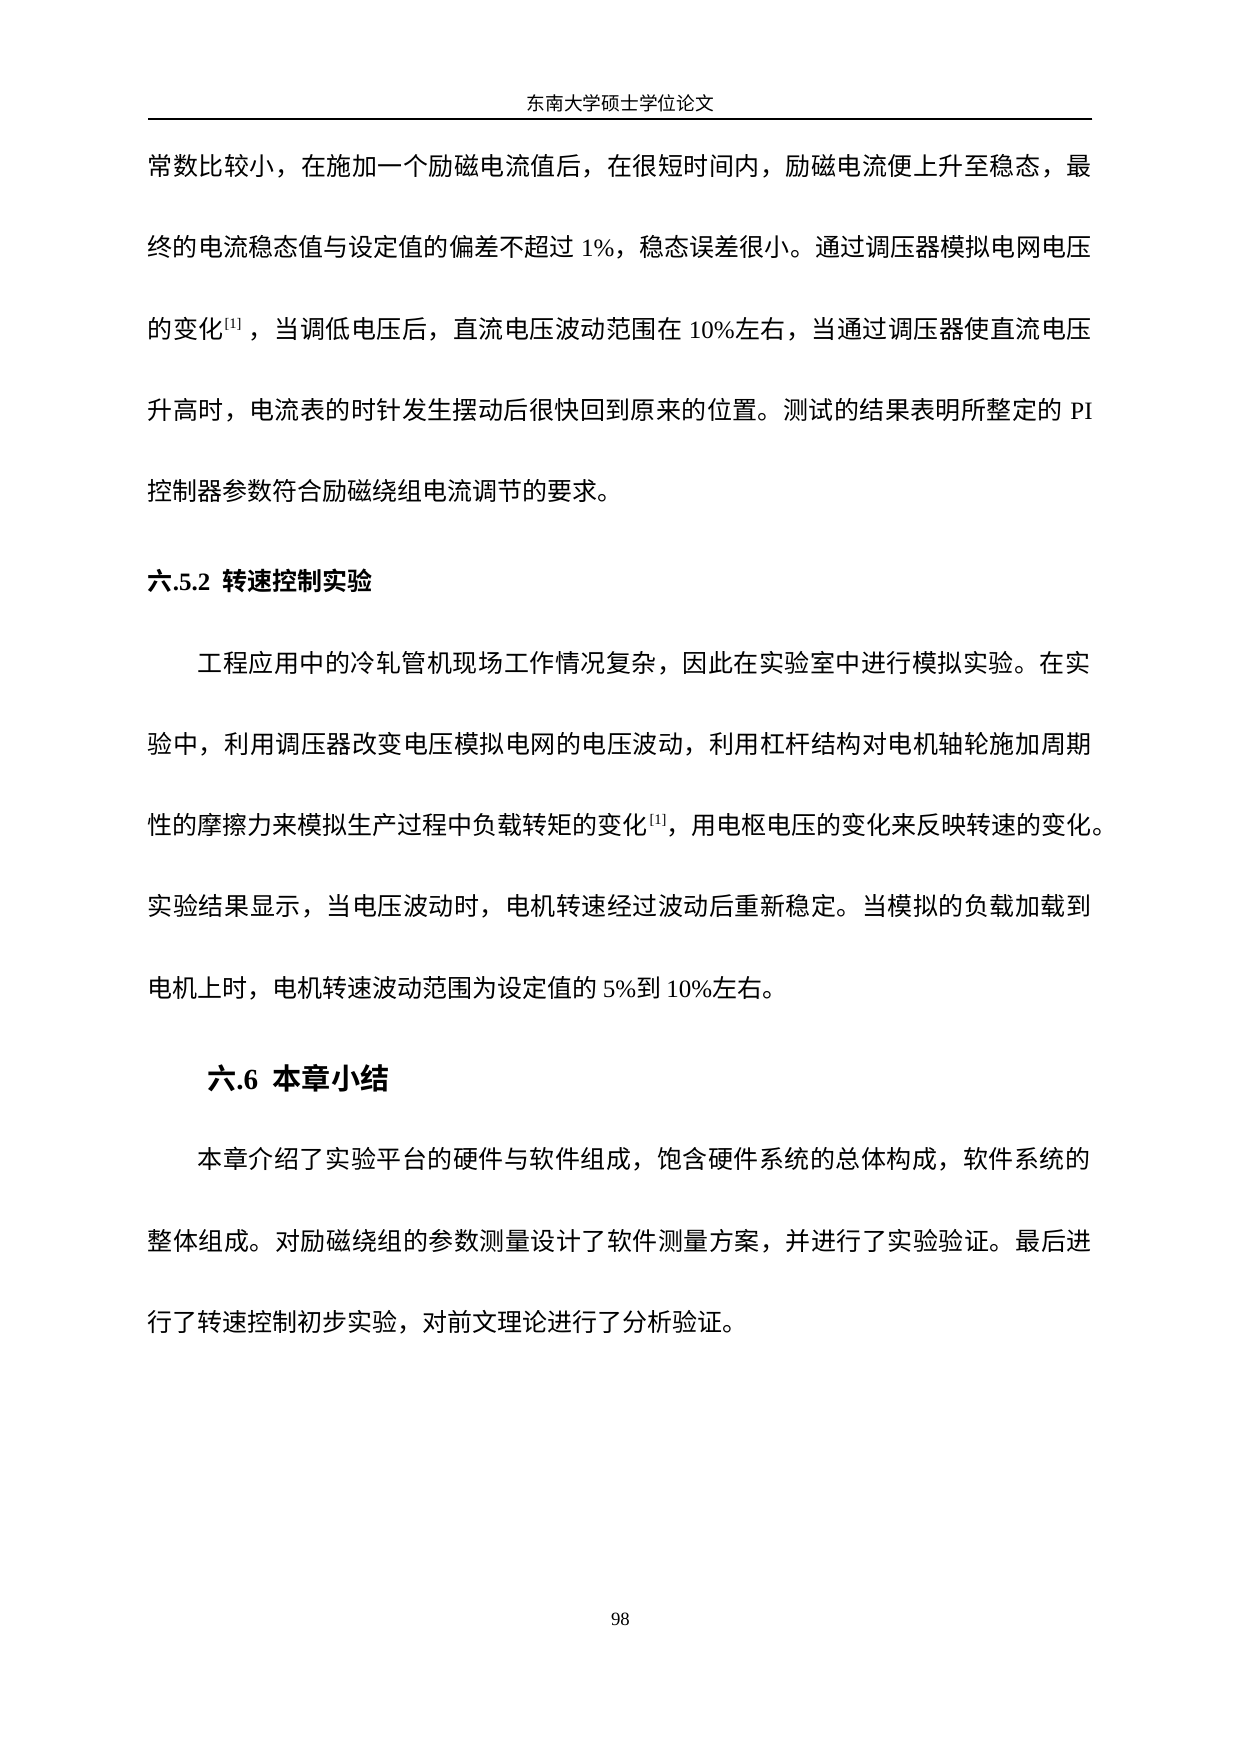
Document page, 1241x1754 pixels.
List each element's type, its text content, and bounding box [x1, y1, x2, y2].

subtitle 本章小结 [207, 1044, 1092, 1109]
text 本章介绍了实验平台的硬件与软件组成，饱含硬件系统的总体构成，软件系统的整体组成。对励磁绕组的参数测量设计了软件测量方案，并进行了实验验证。最后进行了转速控制初步实验，对前文理论进行了分析验证。 [148, 1125, 1092, 1353]
subtitle 转速控制实验 [148, 547, 1092, 612]
text 工程应用中的冷轧管机现场工作情况复杂，因此在实验室中进行模拟实验。在实验中，利用调压器改变电压模拟电网的电压波动，利用杠杆结构对电机轴轮施加周期性的摩擦力来模拟生产过程中负载转矩的变化[1]，用电枢电压的变化来反映转速的变化。实验结果显示，当电压波动时，电机转速经过波动后重新稳定。当模拟的负载加载到电机上时，电机转速波动范围为设定值的5%到10%左右。 [148, 629, 1092, 1019]
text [148, 132, 1092, 522]
